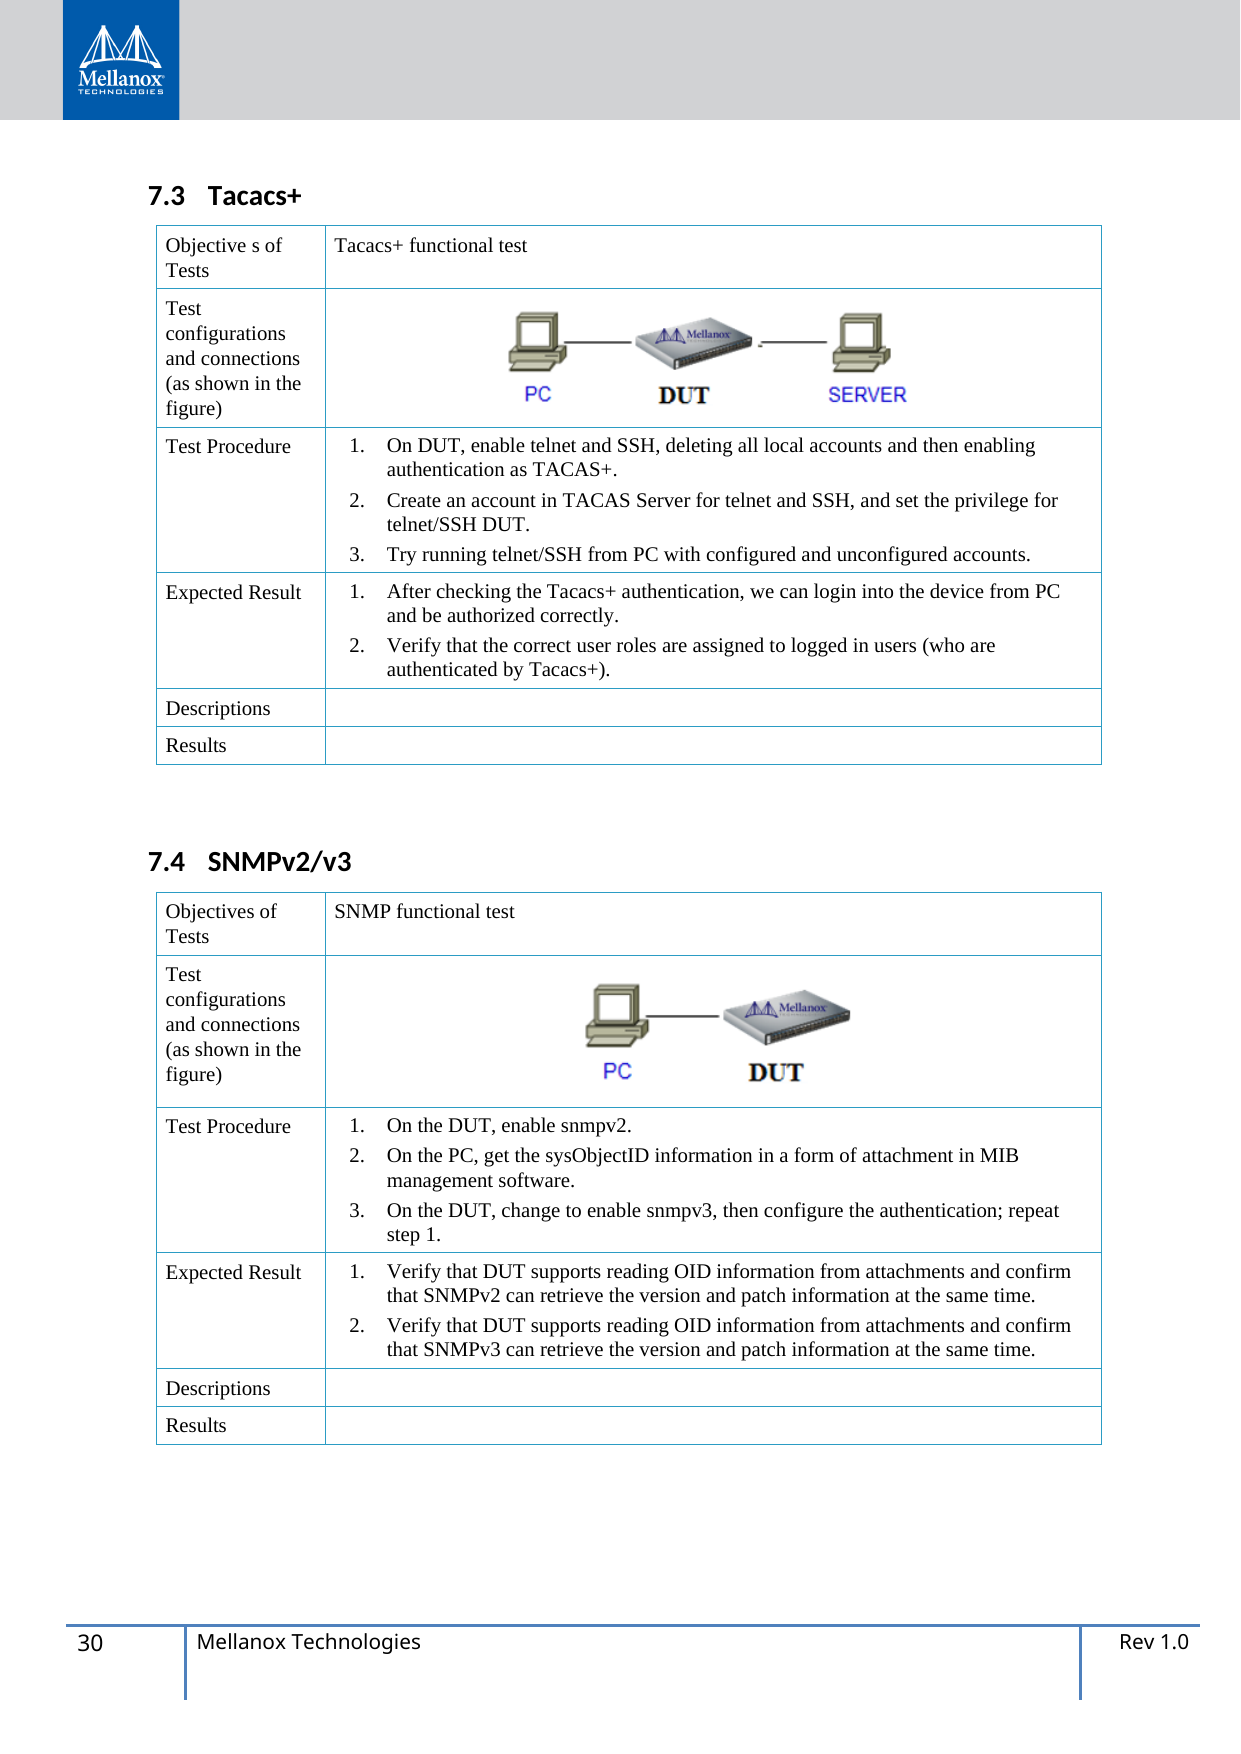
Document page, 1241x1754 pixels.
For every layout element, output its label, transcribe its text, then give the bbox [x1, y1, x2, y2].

picture [497, 295, 930, 421]
table_cell Descriptions [157, 689, 325, 726]
table_cell [326, 1369, 1101, 1406]
table_header Objective s of Tests [157, 226, 325, 288]
table_cell Results [157, 1407, 325, 1444]
table_cell Test configurations and connections (as shown in the figure) [157, 289, 325, 426]
table_cell Results [157, 727, 325, 764]
subtitle Tacacs+ [148, 177, 1093, 213]
picture [0, 0, 1241, 120]
table_cell [326, 956, 1101, 1106]
table_cell Expected Result [157, 1253, 325, 1368]
table_cell Verify that DUT supports reading OID information from attachments and confirm that SNMPv2 can retrieve the version and patch information at the same time. Verify that DUT supports reading OID information from attachments and confirm that SNMPv3 can retrieve the version and patch information at the same time. [326, 1253, 1101, 1368]
table_cell Descriptions [157, 1369, 325, 1406]
table_cell On the DUT, enable snmpv2. On the PC, get the sysObjectID information in a form of attachment in MIB management software. On the DUT, change to enable snmpv3, then configure the authentication; repeat step 1. [326, 1108, 1101, 1252]
table_cell [326, 289, 1101, 426]
table_cell [326, 689, 1101, 726]
table_header Objectives of Tests [157, 893, 325, 954]
table_cell Test Procedure [157, 1108, 325, 1252]
table_header Tacacs+ functional test [326, 226, 1101, 288]
table_cell [326, 1407, 1101, 1444]
table_cell Test Procedure [157, 428, 325, 572]
table_cell [326, 727, 1101, 764]
table_cell After checking the Tacacs+ authentication, we can login into the device from PC and be authorized correctly. Verify that the correct user roles are assigned to logged in users (who are authenticated by Tacacs+). [326, 573, 1101, 688]
subtitle SNMPv2/v3 [148, 843, 1093, 879]
table_cell Expected Result [157, 573, 325, 688]
table_cell On DUT, enable telnet and SSH, deleting all local accounts and then enabling authentication as TACAS+. Create an account in TACAS Server for telnet and SSH, and set the privilege for telnet/SSH DUT. Try running telnet/SSH from PC with configured and unconfigured accounts. [326, 428, 1101, 572]
table_cell Test configurations and connections (as shown in the figure) [157, 956, 325, 1106]
table_header SNMP functional test [326, 893, 1101, 954]
picture [563, 961, 864, 1101]
